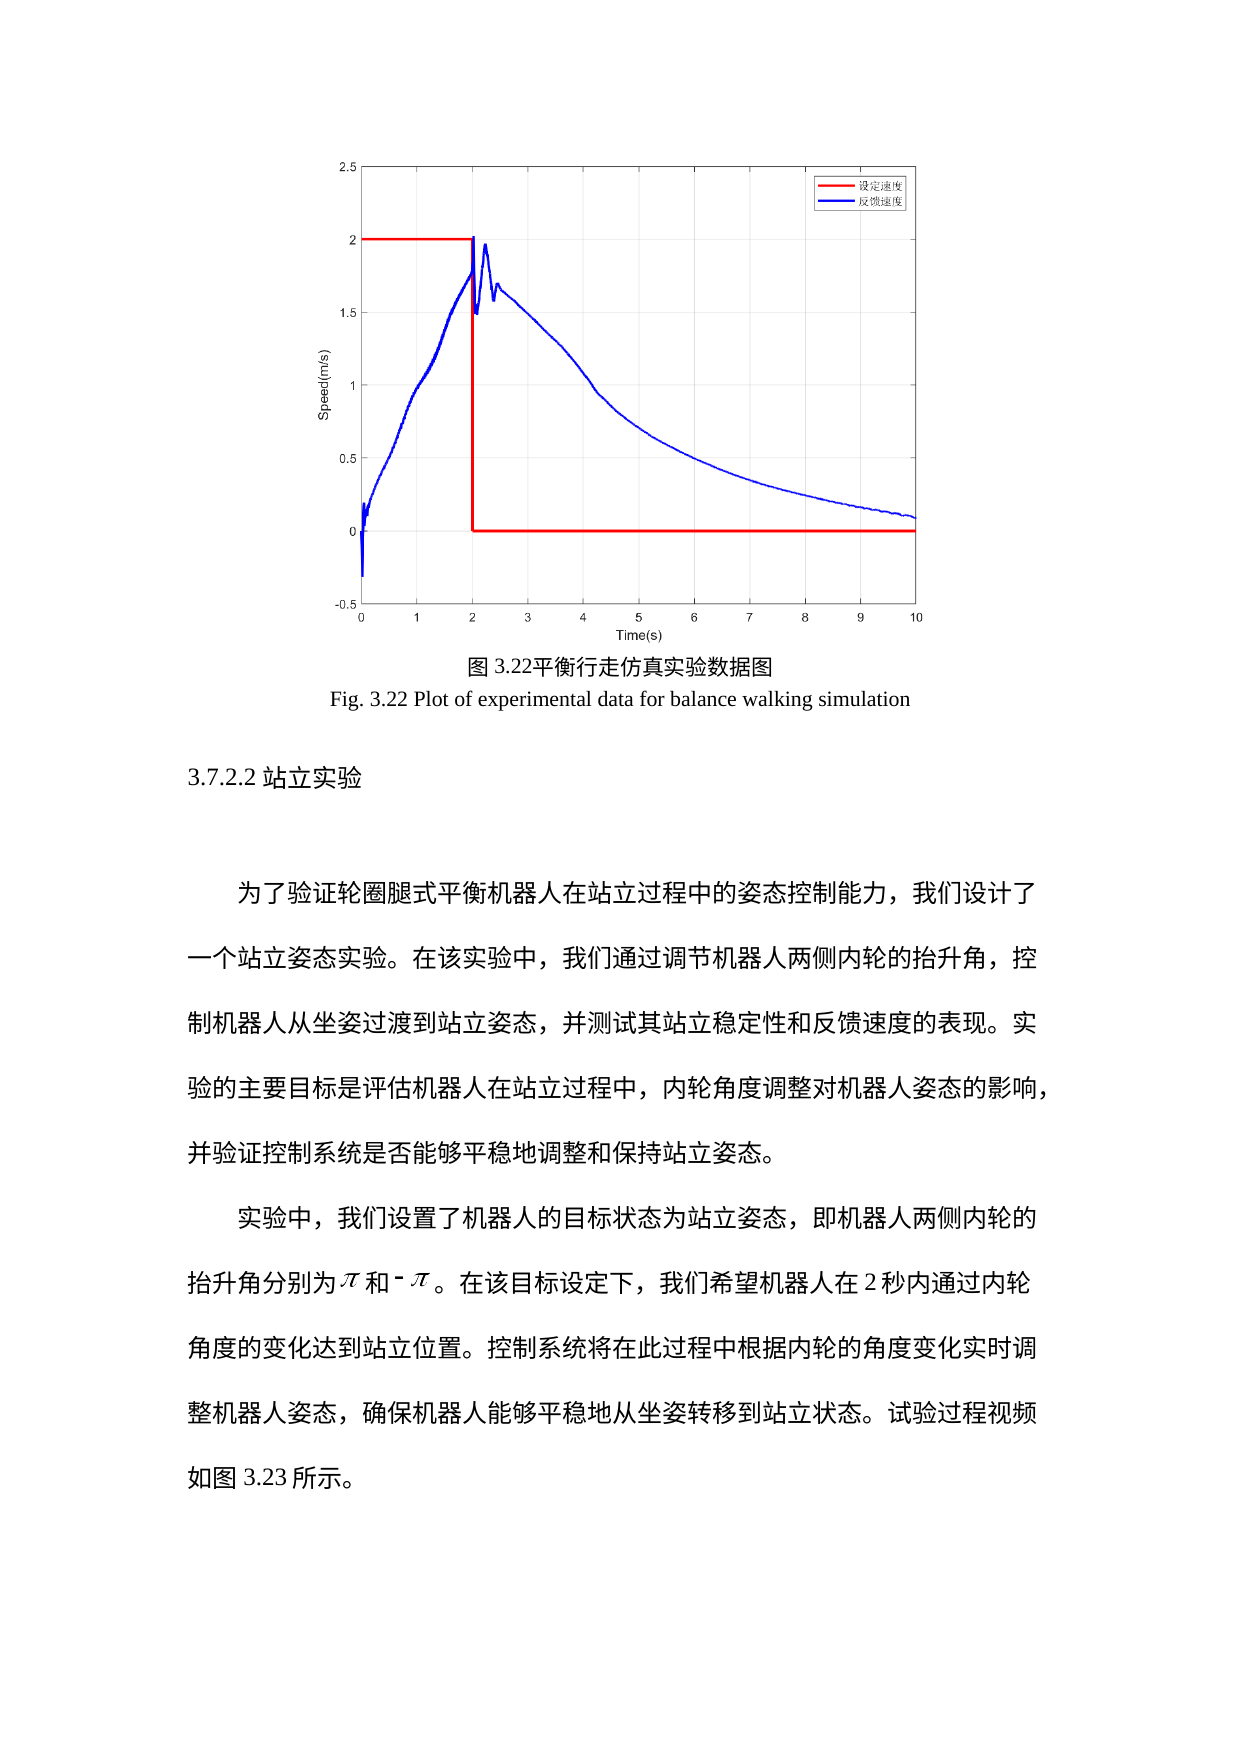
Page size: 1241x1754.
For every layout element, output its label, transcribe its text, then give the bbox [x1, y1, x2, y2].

picture [317, 162, 923, 643]
text Fig. . Plot of experimental data for balance walking simulation [187, 682, 1053, 714]
text 为了验证轮圈腿式平衡机器人在站立过程中的姿态控制能力，我们设计了一个站立姿态实验。在该实验中，我们通过调节机器人两侧内轮的抬升角，控制机器人从坐姿过渡到站立姿态，并测试其站立稳定性和反馈速度的表现。实验的主要目标是评估机器人在站立过程中，内轮角度调整对机器人姿态的影响，并验证控制系统是否能够平稳地调整和保持站立姿态。 [187, 859, 1053, 1184]
subtitle 站立实验 [187, 744, 1053, 809]
